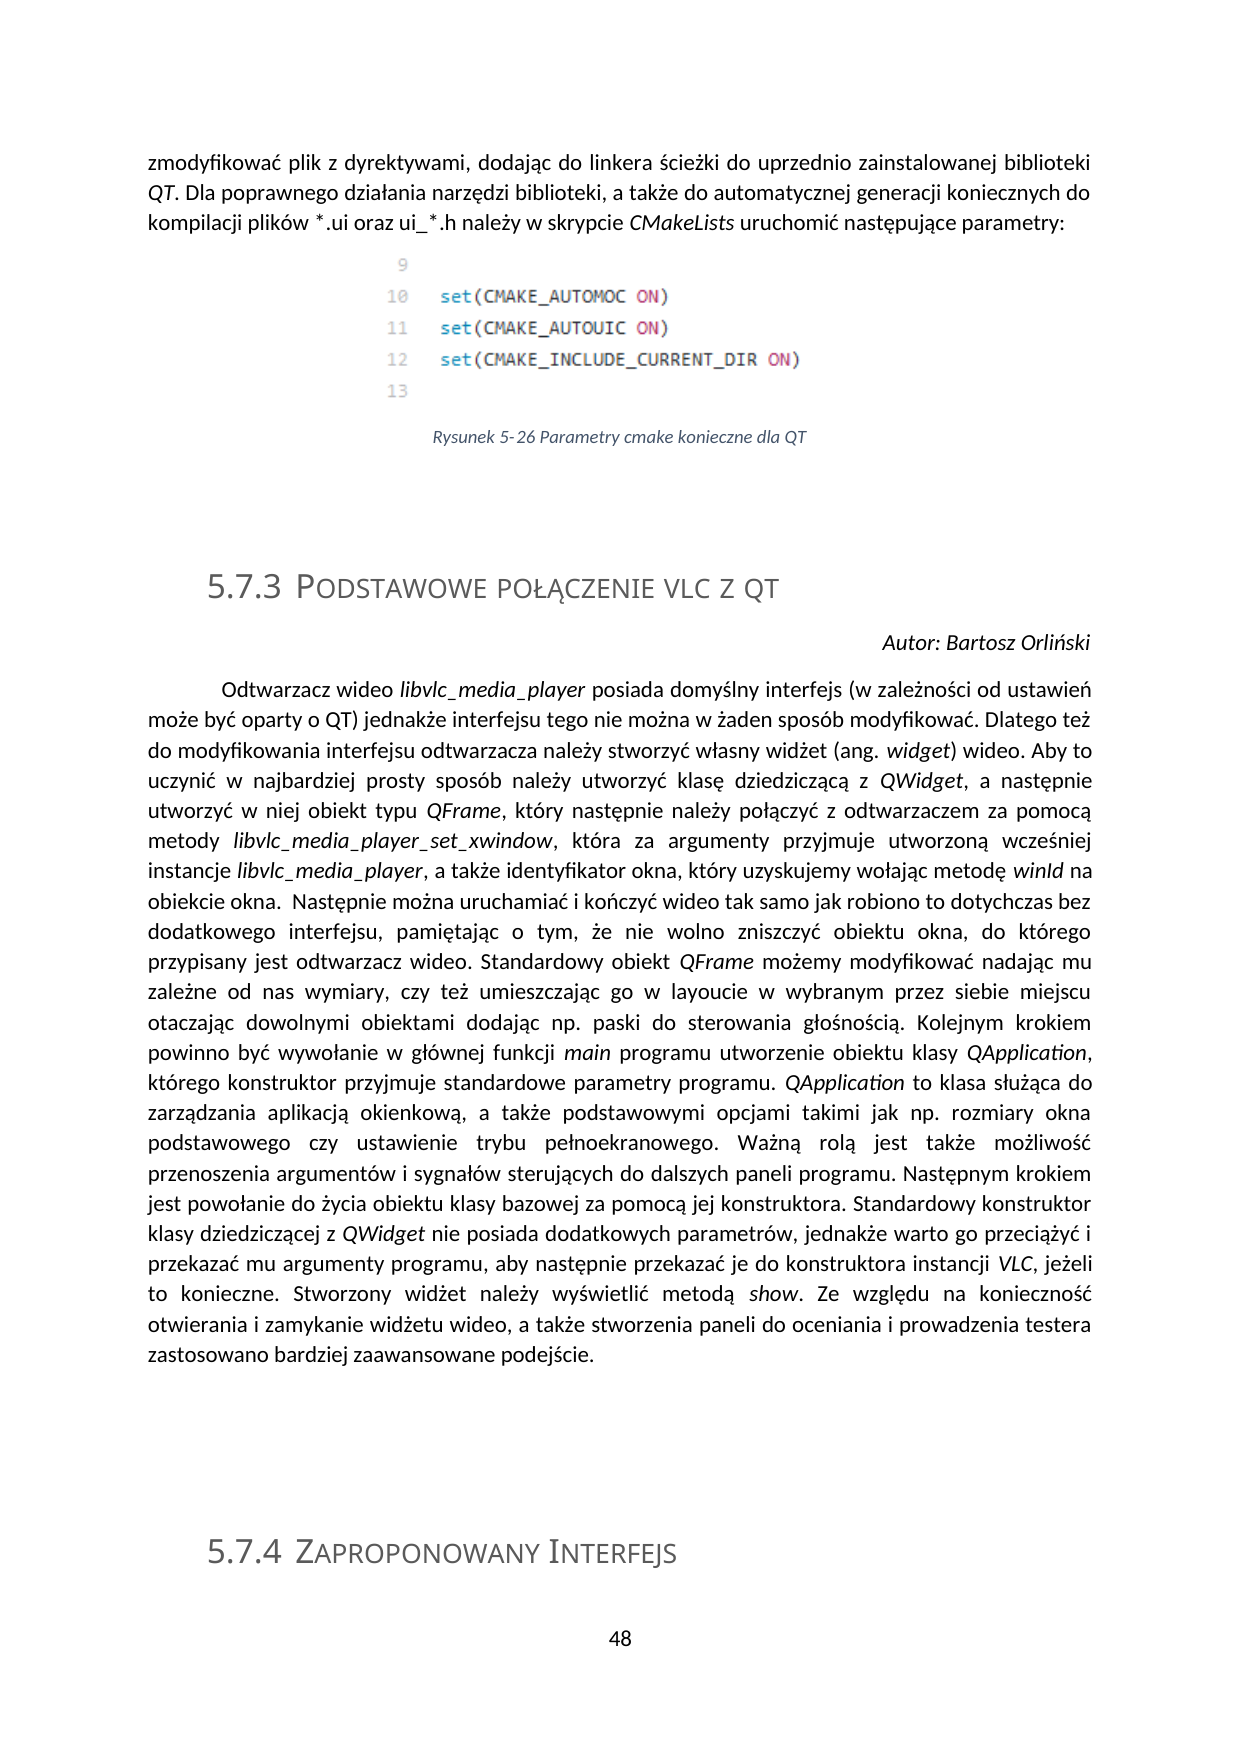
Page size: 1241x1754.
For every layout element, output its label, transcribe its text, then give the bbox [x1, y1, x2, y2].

text Odtwarzacz wideo libvlc_media_player posiada domyślny interfejs (w zależności od ustawień może być oparty o QT) jednakże interfejsu tego nie można w żaden sposób modyfikować. Dlatego też do modyfikowania interfejsu odtwarzacza należy stworzyć własny widżet (ang. widget) wideo. Aby to uczynić w najbardziej prosty sposób należy utworzyć klasę dziedziczącą z QWidget, a następnie utworzyć w niej obiekt typu QFrame, który następnie należy połączyć z odtwarzaczem za pomocą metody libvlc_media_player_set_xwindow, która za argumenty przyjmuje utworzoną wcześniej instancje libvlc_media_player, a także identyfikator okna, który uzyskujemy wołając metodę winId na obiekcie okna. Następnie można uruchamiać i kończyć wideo tak samo jak robiono to dotychczas bez dodatkowego interfejsu, pamiętając o tym, że nie wolno zniszczyć obiektu okna, do którego przypisany jest odtwarzacz wideo. Standardowy obiekt QFrame możemy modyfikować nadając mu zależne od nas wymiary, czy też umieszczając go w layoucie w wybranym przez siebie miejscu otaczając dowolnymi obiektami dodając np. paski do sterowania głośnością. Kolejnym krokiem powinno być wywołanie w głównej funkcji main programu utworzenie obiektu klasy QApplication, którego konstruktor przyjmuje standardowe parametry programu. QApplication to klasa służąca do zarządzania aplikacją okienkową, a także podstawowymi opcjami takimi jak np. rozmiary okna podstawowego czy ustawienie trybu pełnoekranowego. Ważną rolą jest także możliwość przenoszenia argumentów i sygnałów sterujących do dalszych paneli programu. Następnym krokiem jest powołanie do życia obiektu klasy bazowej za pomocą jej konstruktora. Standardowy konstruktor klasy dziedziczącej z QWidget nie posiada dodatkowych parametrów, jednakże warto go przeciążyć i przekazać mu argumenty programu, aby następnie przekazać je do konstruktora instancji VLC, jeżeli to konieczne. Stworzony widżet należy wyświetlić metodą show. Ze względu na konieczność otwierania i zamykanie widżetu wideo, a także stworzenia paneli do oceniania i prowadzenia testera zastosowano bardziej zaawansowane podejście. [148, 675, 1093, 1368]
subtitle Podstawowe połączenie vlc z qt [207, 563, 1093, 608]
subtitle Zaproponowany Interfejs [207, 1527, 1093, 1573]
picture [368, 255, 872, 407]
text Autor: Bartosz Orliński [148, 628, 1093, 656]
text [148, 148, 1093, 236]
